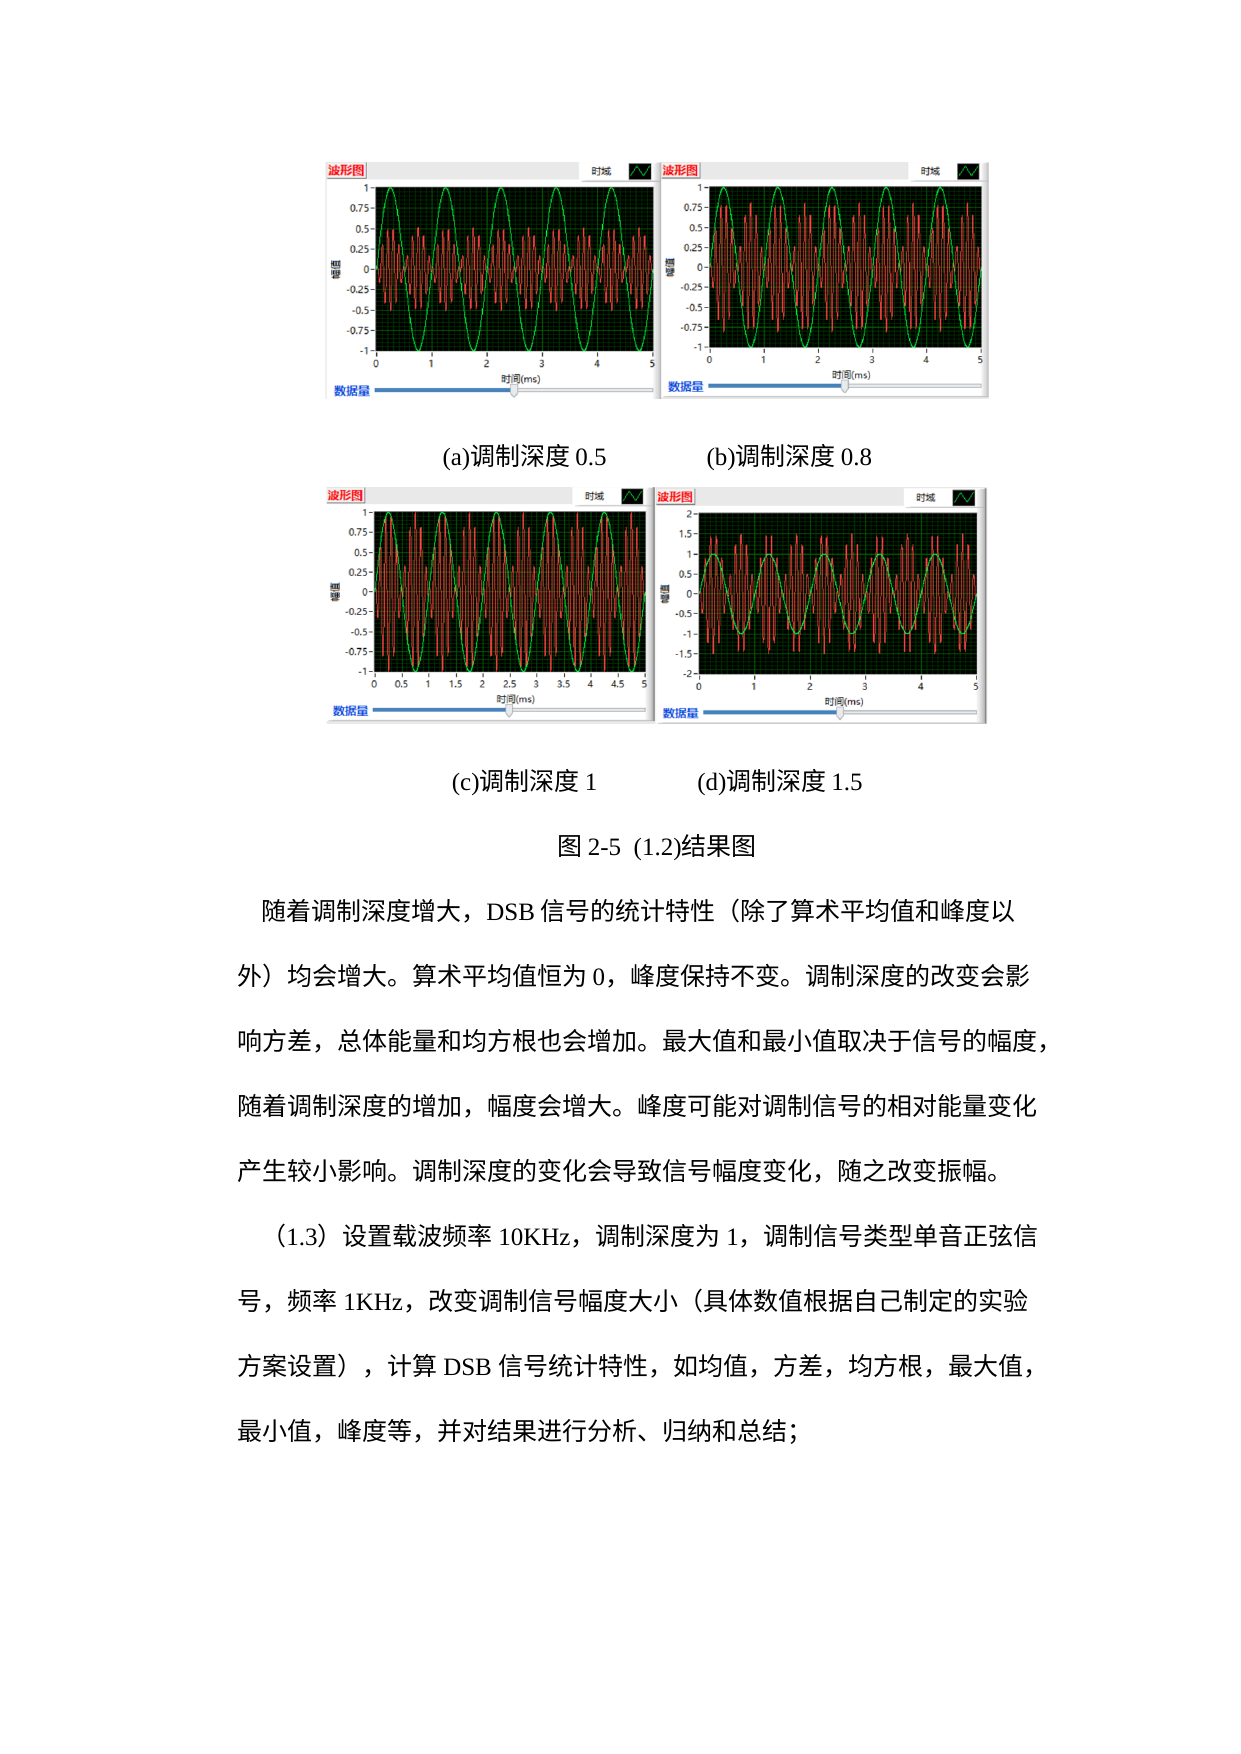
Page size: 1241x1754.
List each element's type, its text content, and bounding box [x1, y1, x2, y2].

text 随着调制深度增大，DSB信号的统计特性（除了算术平均值和峰度以外）均会增大。算术平均值恒为0，峰度保持不变。调制深度的改变会影响方差，总体能量和均方根也会增加。最大值和最小值取决于信号的幅度，随着调制深度的增加，幅度会增大。峰度可能对调制信号的相对能量变化产生较小影响。调制深度的变化会导致信号幅度变化，随之改变振幅。 [237, 877, 1053, 1202]
text (c)调制深度1 (d)调制深度1.5 [237, 747, 1053, 812]
text 图2-5 (1.2)结果图 [237, 812, 1053, 877]
text (a)调制深度0.5 (b)调制深度0.8 [237, 422, 1053, 487]
picture [326, 487, 988, 724]
picture [325, 162, 989, 399]
text （1.3）设置载波频率 10KHz，调制深度为 1，调制信号类型单音正弦信号，频率 1KHz，改变调制信号幅度大小（具体数值根据自己制定的实验方案设置），计算 DSB 信号统计特性，如均值，方差，均方根，最大值，最小值，峰度等，并对结果进行分析、归纳和总结； [237, 1202, 1053, 1462]
